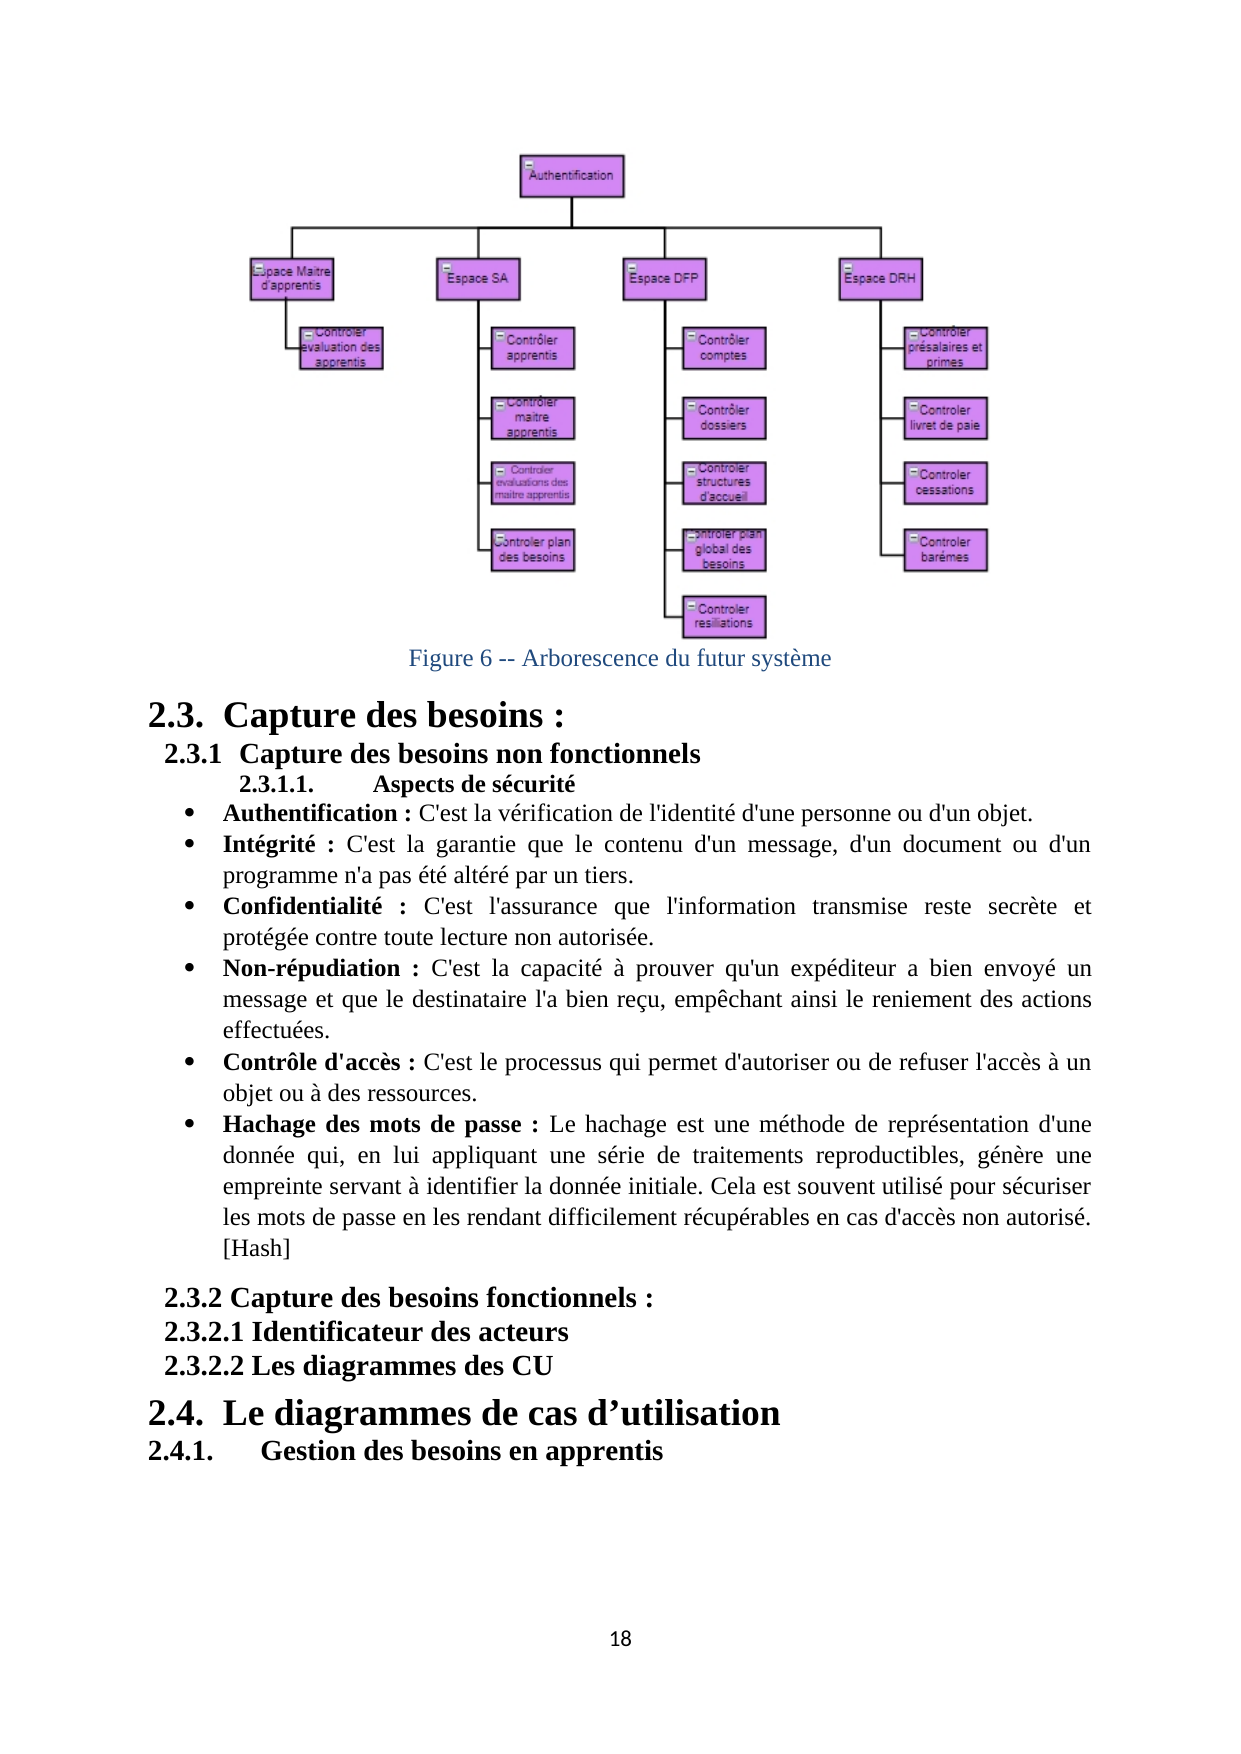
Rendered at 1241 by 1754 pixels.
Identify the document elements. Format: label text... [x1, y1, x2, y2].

subtitle 2.3.2.1 Identificateur des acteurs [164, 1314, 1093, 1348]
subtitle Gestion des besoins en apprentis [148, 1433, 1093, 1467]
list Intégrité : C'est la garantie que le contenu d'un message, d'un document ou d'un programme n'a pas été altéré par un tiers. [185, 829, 1093, 889]
picture [248, 147, 992, 644]
subtitle Capture des besoins non fonctionnels [164, 736, 1093, 769]
subtitle 2.3.1.1. Aspects de sécurité [212, 769, 1093, 798]
list Contrôle d'accès : C'est le processus qui permet d'autoriser ou de refuser l'accès à un objet ou à des ressources. [185, 1047, 1093, 1106]
list Non-répudiation : C'est la capacité à prouver qu'un expéditeur a bien envoyé un message et que le destinataire l'a bien reçu, empêchant ainsi le reniement des actions effectuées. [185, 953, 1093, 1044]
subtitle 2.3.2 Capture des besoins fonctionnels : [164, 1281, 1093, 1314]
subtitle Le diagrammes de cas d’utilisation [148, 1390, 1093, 1433]
list Hachage des mots de passe : Le hachage est une méthode de représentation d'une donnée qui, en lui appliquant une série de traitements reproductibles, génère une empreinte servant à identifier la donnée initiale. Cela est souvent utilisé pour sécuriser les mots de passe en les rendant difficilement récupérables en cas d'accès non autorisé.[Hash] [185, 1109, 1093, 1262]
list Confidentialité : C'est l'assurance que l'information transmise reste secrète et protégée contre toute lecture non autorisée. [185, 891, 1093, 951]
text Figure 6 -- Arborescence du futur système [148, 643, 1093, 672]
subtitle 2.3.2.2 Les diagrammes des CU [164, 1348, 1093, 1381]
subtitle Capture des besoins : [148, 693, 1093, 736]
list Authentification : C'est la vérification de l'identité d'une personne ou d'un objet. [185, 798, 1093, 827]
